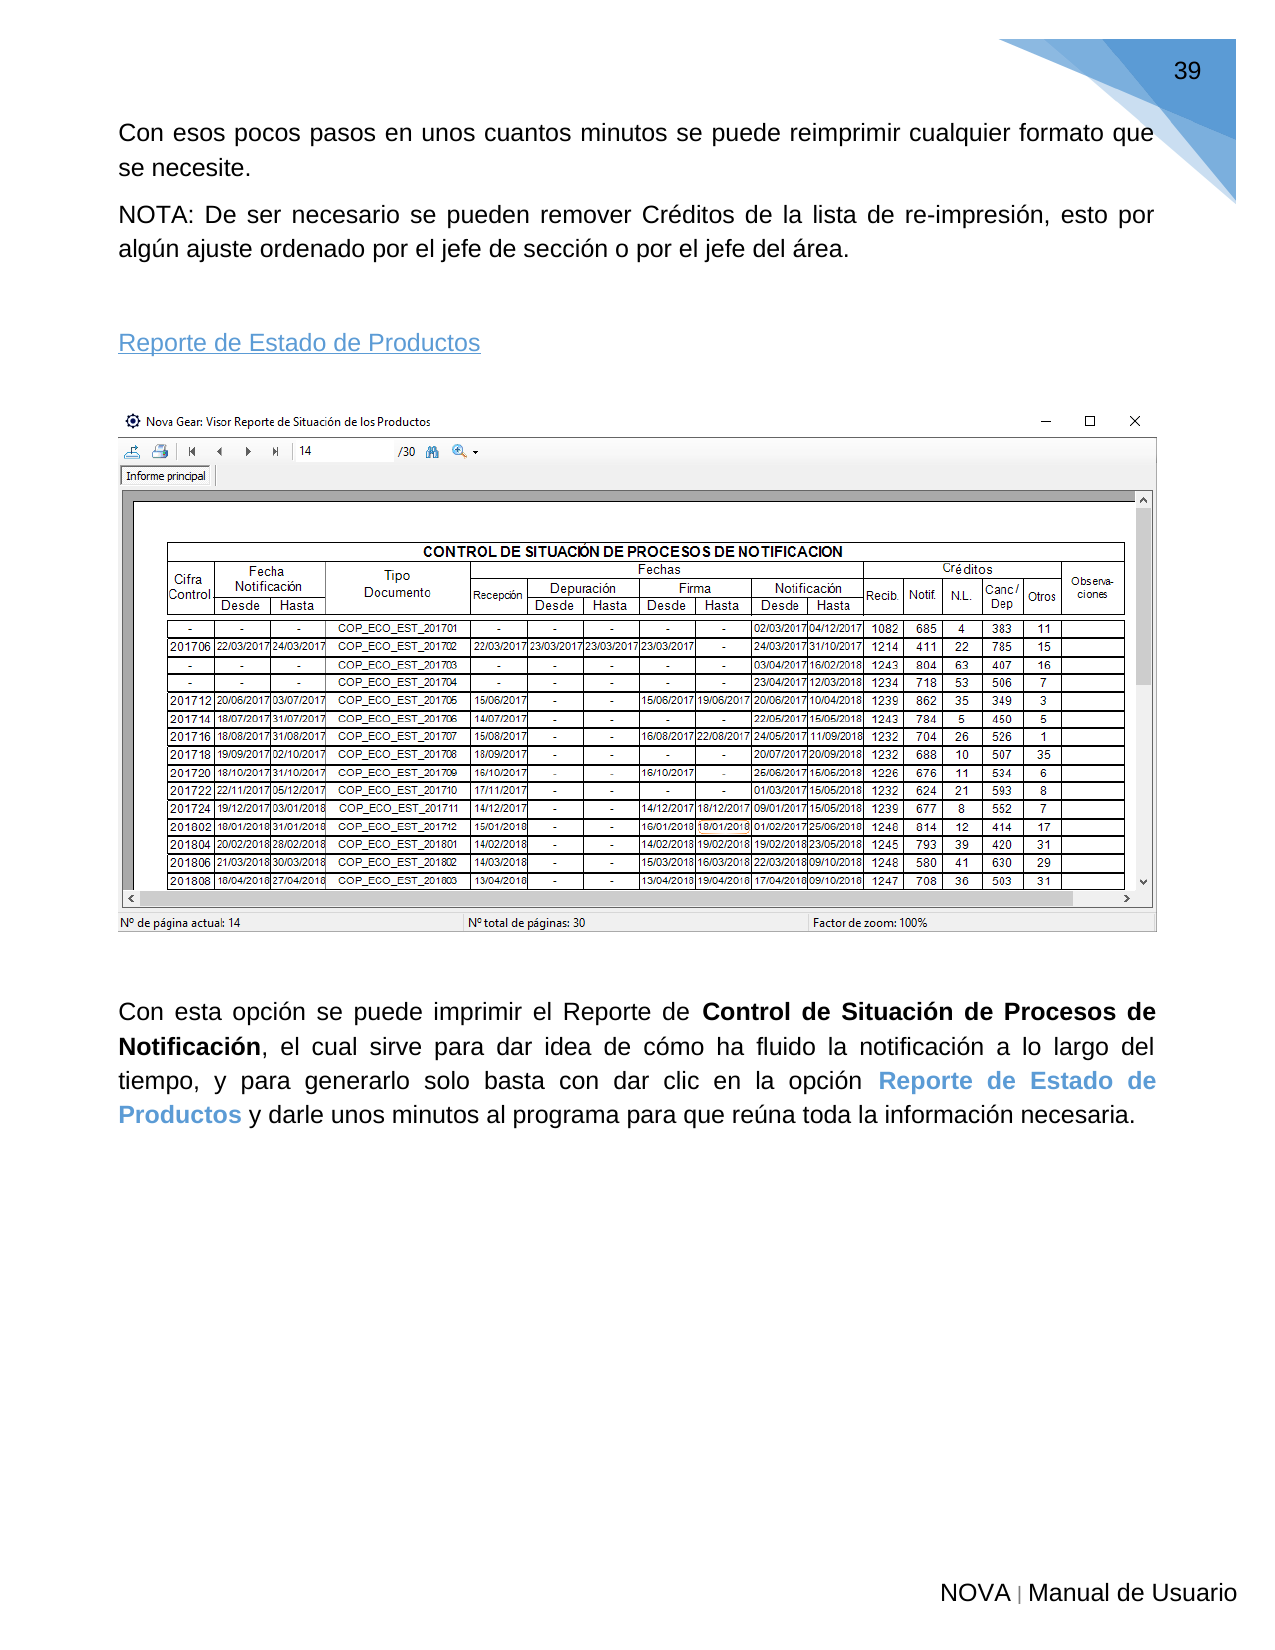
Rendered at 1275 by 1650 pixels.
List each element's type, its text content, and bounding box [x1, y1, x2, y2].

text NOTA: De ser necesario se pueden remover Créditos de la lista de re-impresión, esto por algún ajuste ordenado por el jefe de sección o por el jefe del área. [118, 199, 1157, 263]
text Con esos pocos pasos en unos cuantos minutos se puede reimprimir cualquier formato que se necesite. [118, 118, 1157, 181]
text Con esta opción se puede imprimir el Reporte de Control de Situación de Procesos de Notificación, el cual sirve para dar idea de cómo ha fluido la notificación a lo largo del tiempo, y para generarlo solo basta con dar clic en la opción Reporte de Estado de Productos y darle unos minutos al programa para que reúna toda la información necesaria. [118, 997, 1157, 1129]
picture [118, 410, 1157, 932]
picture [997, 39, 1236, 205]
subtitle Reporte de Estado de Productos [118, 328, 1157, 357]
